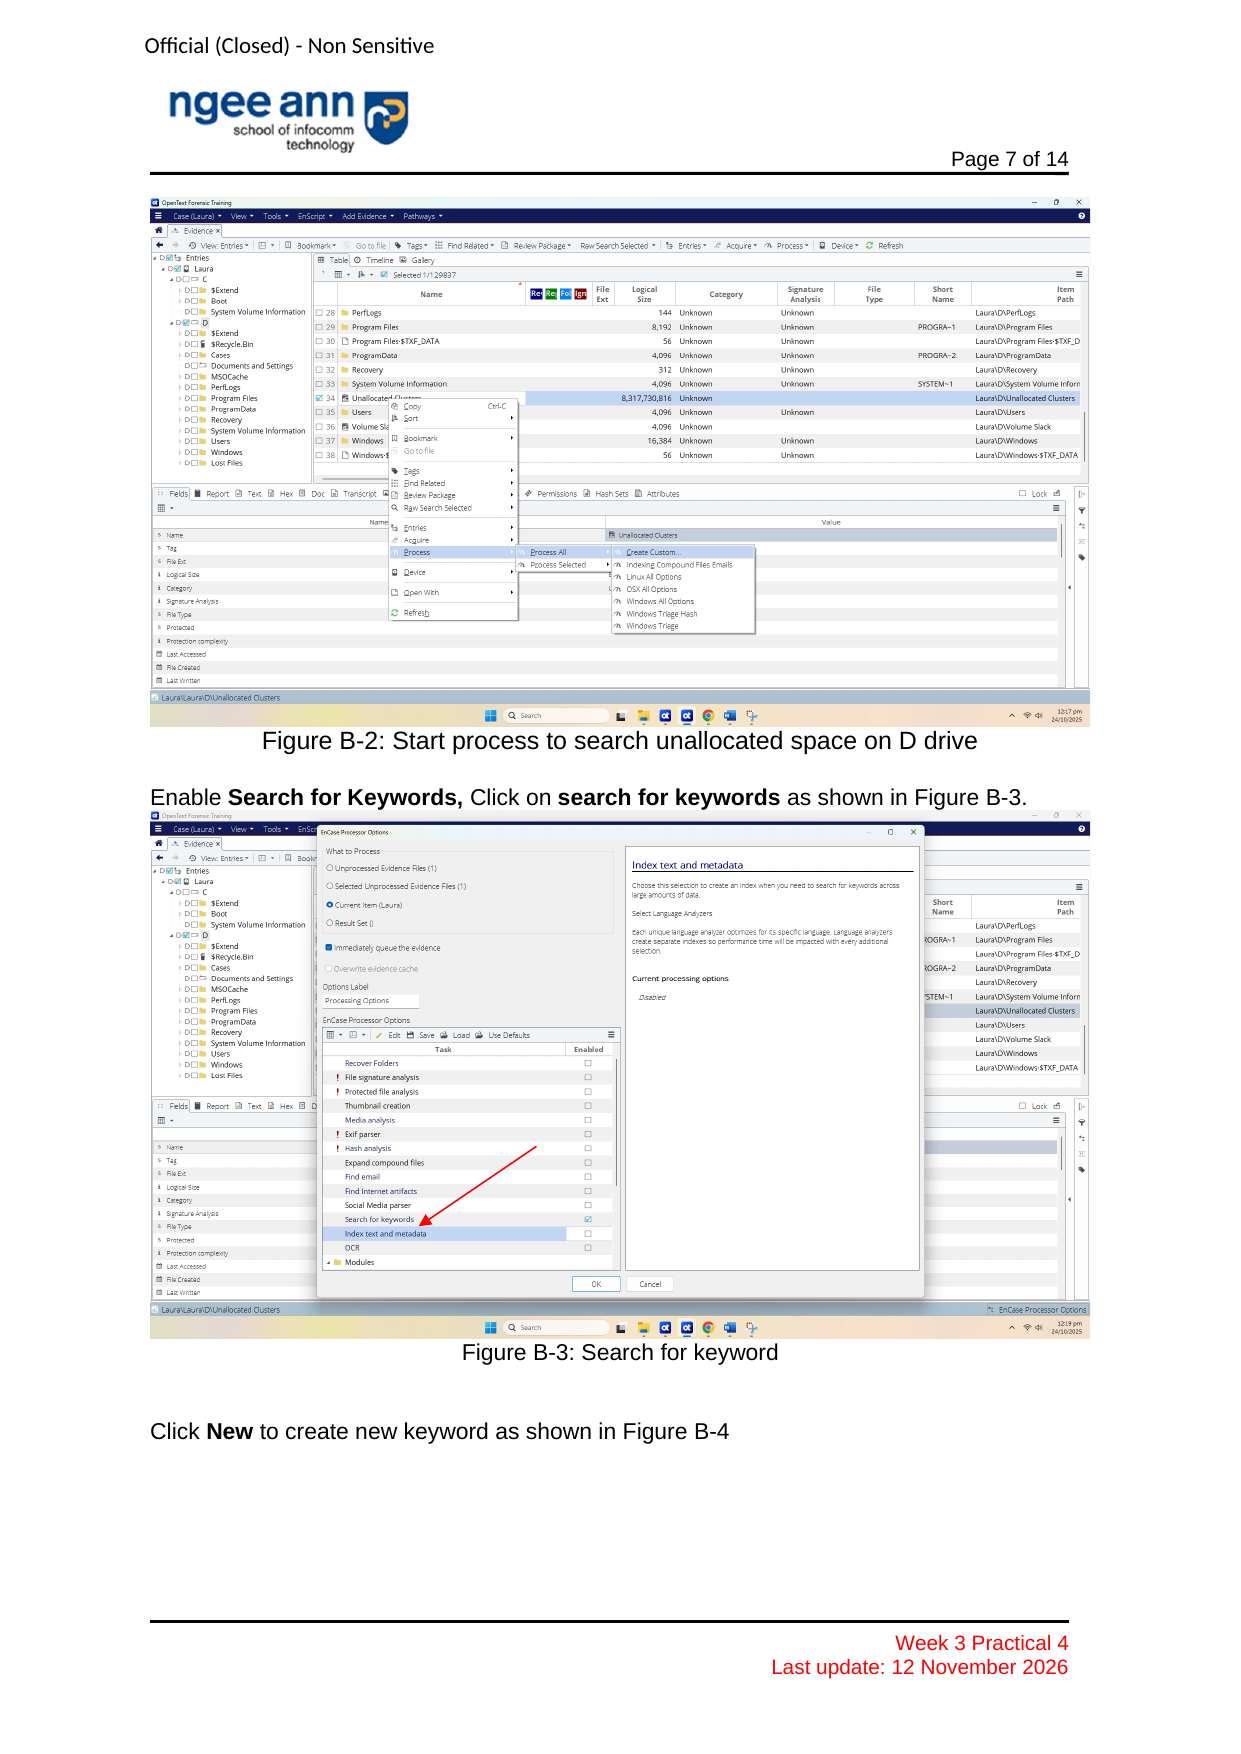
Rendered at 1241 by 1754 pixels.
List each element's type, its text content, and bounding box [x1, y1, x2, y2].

text Figure B-2: Start process to search unallocated space on D drive [150, 727, 1090, 755]
text Figure B-3: Search for keyword [150, 1339, 1090, 1365]
text Enable Search for Keywords, Click on search for keywords as shown in Figure B-3. [150, 784, 1090, 810]
picture [150, 75, 426, 167]
picture [150, 197, 1091, 727]
picture [150, 810, 1091, 1339]
text Click New to create new keyword as shown in Figure B-4 [150, 1418, 1090, 1444]
